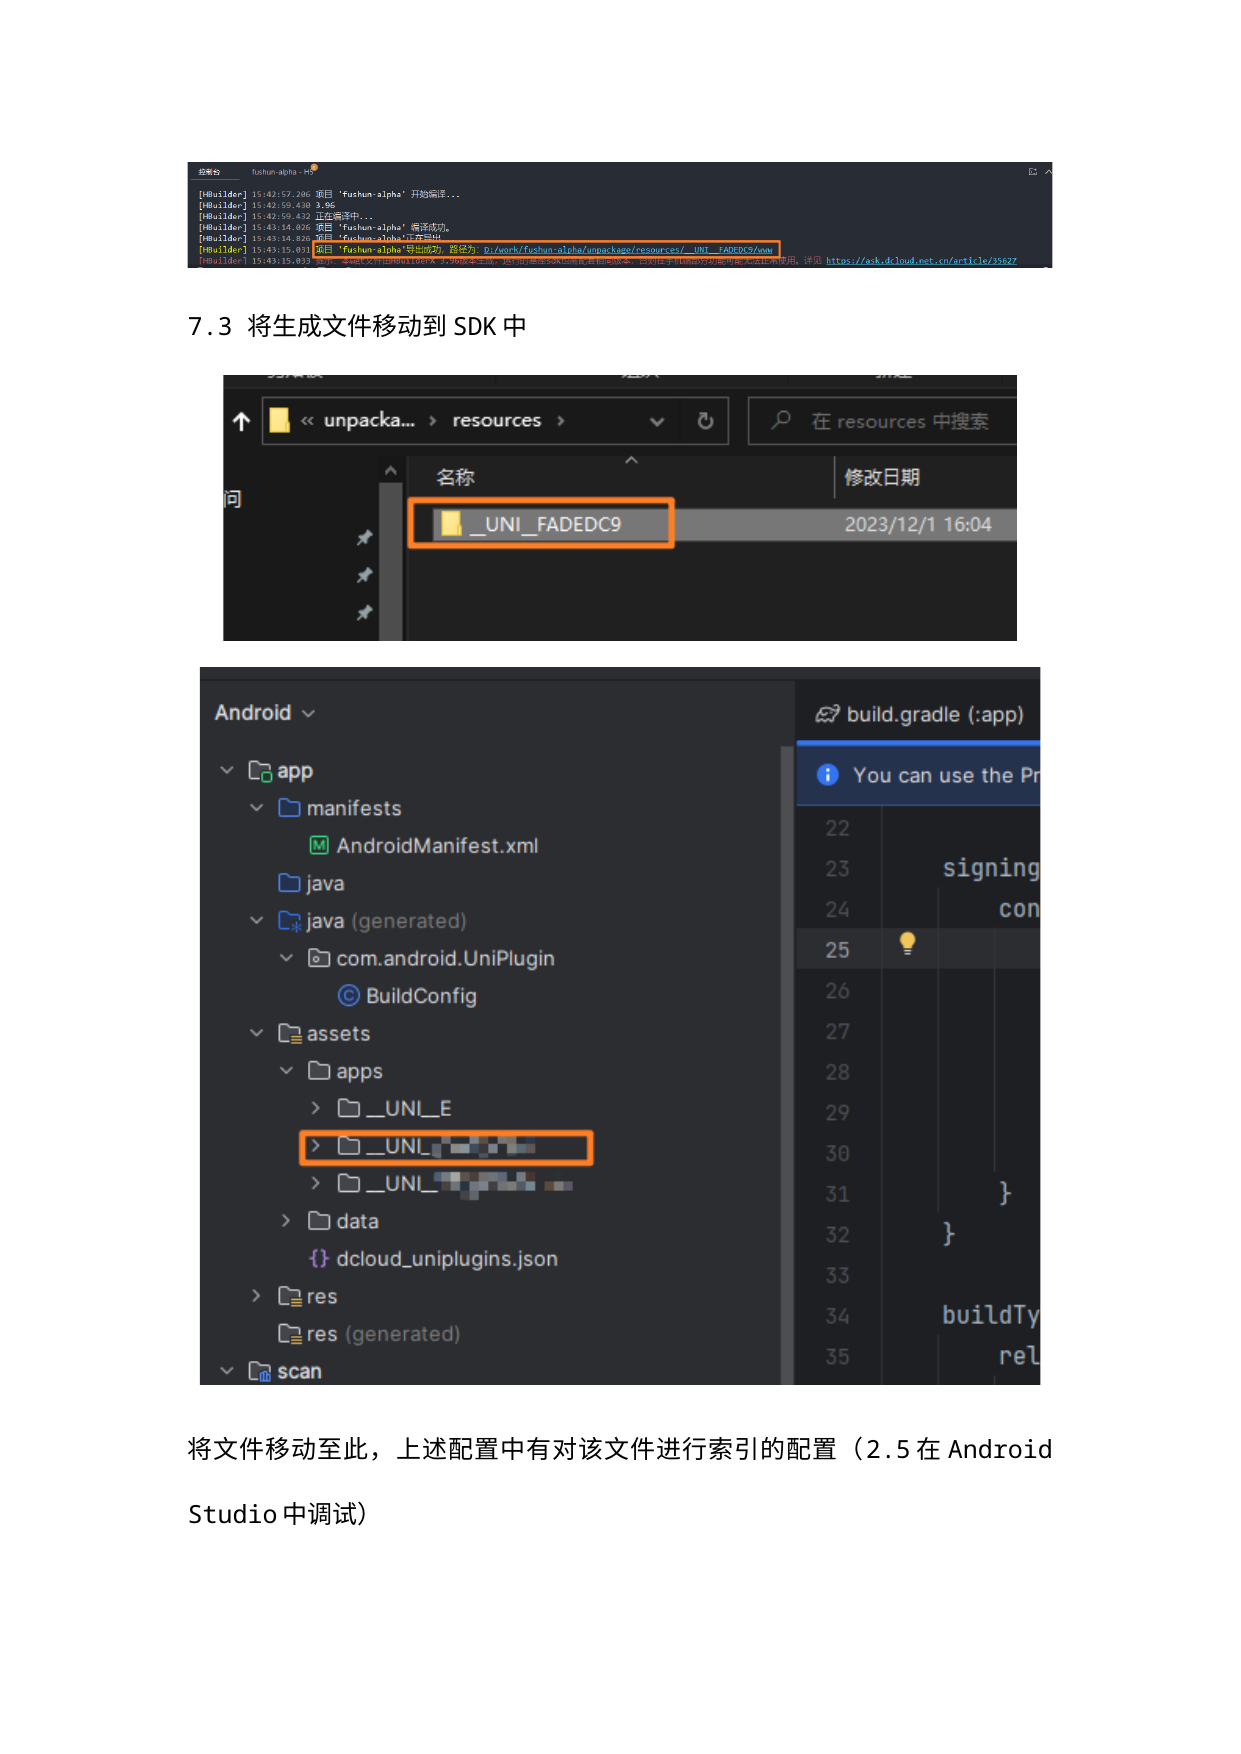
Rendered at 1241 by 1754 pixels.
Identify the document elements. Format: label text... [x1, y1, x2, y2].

picture [187, 162, 1053, 268]
picture [223, 375, 1017, 641]
text 7.3 将生成文件移动到SDK中 [187, 292, 1053, 357]
text 将文件移动至此，上述配置中有对该文件进行索引的配置（2.5在Android Studio中调试） [187, 1415, 1053, 1545]
picture [199, 667, 1041, 1385]
